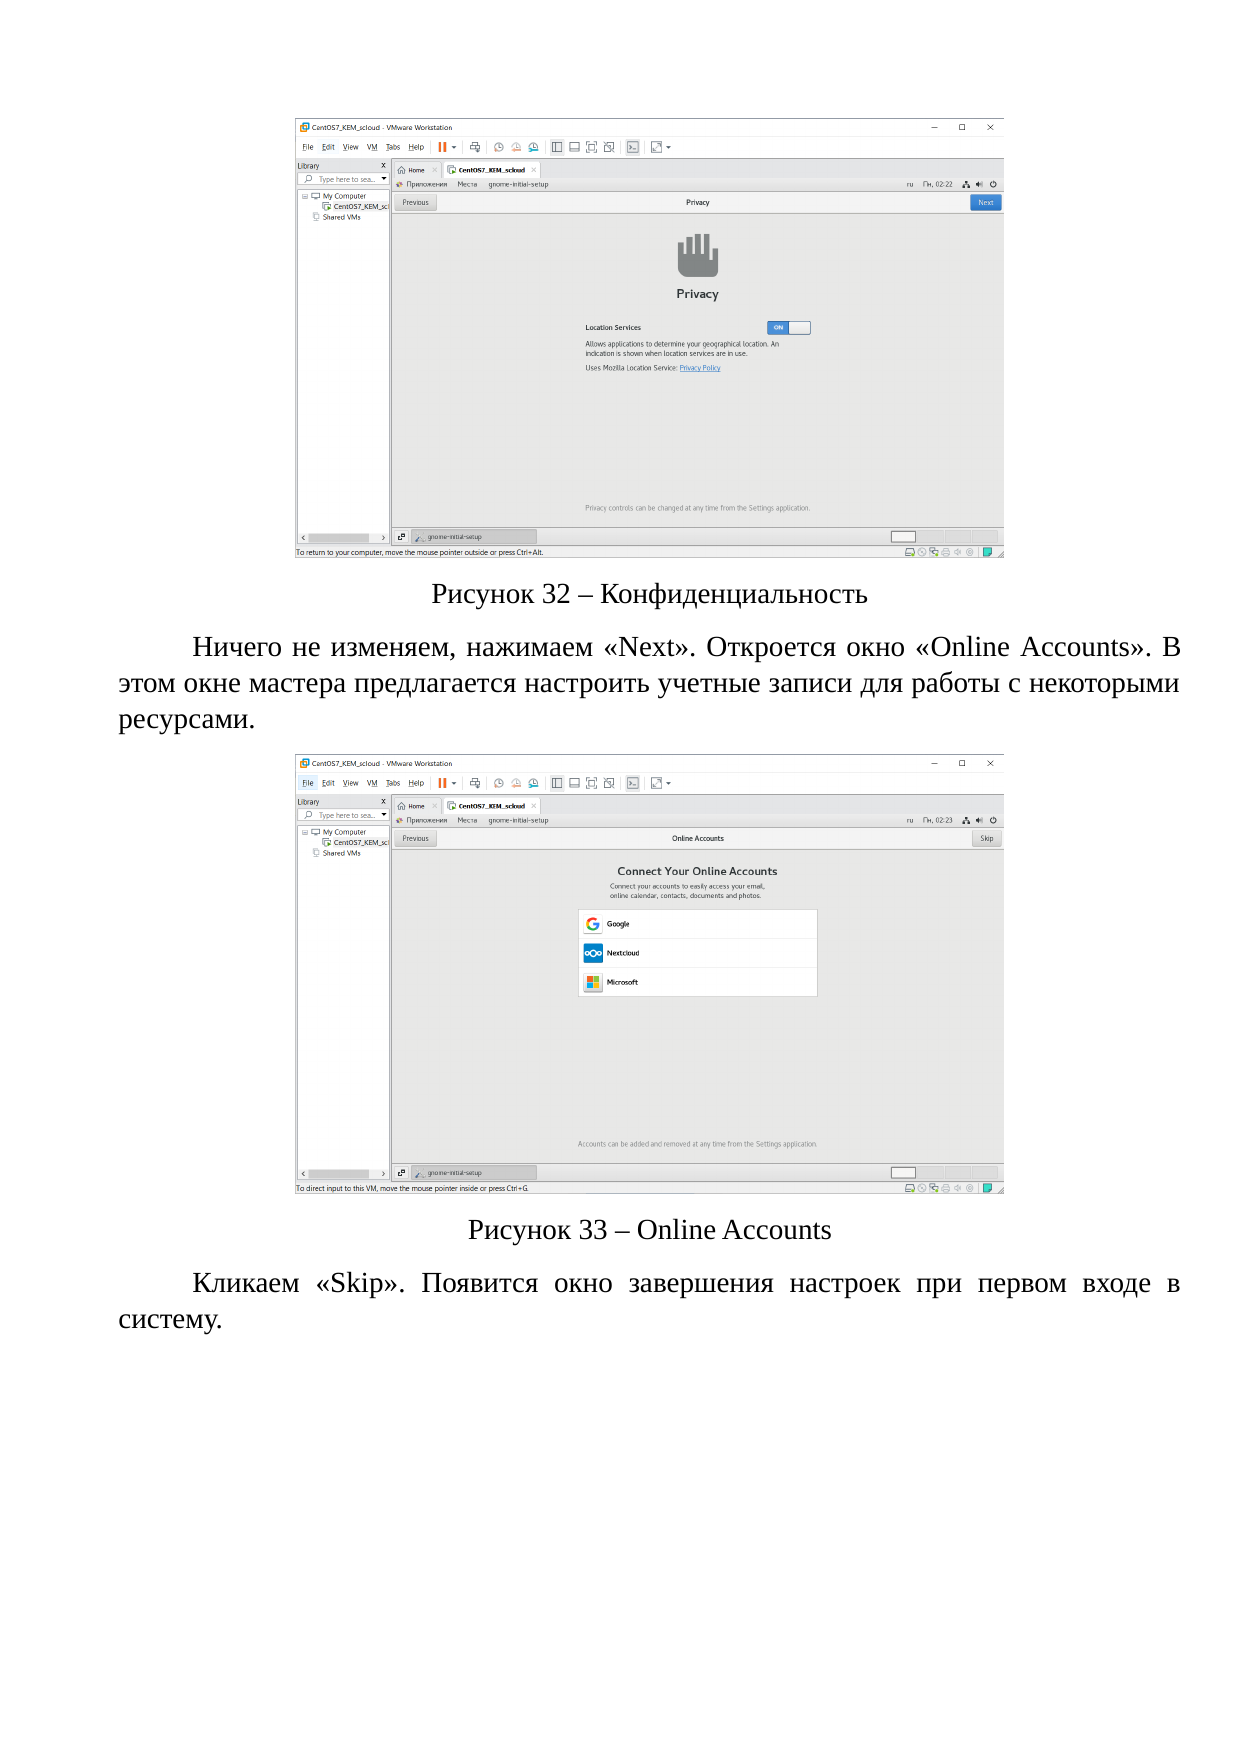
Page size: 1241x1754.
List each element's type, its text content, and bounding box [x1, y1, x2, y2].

text Рисунок 33 – Online Accounts [118, 1212, 1181, 1246]
picture [295, 118, 1004, 558]
picture [295, 754, 1004, 1194]
text Кликаем «Skip». Появится окно завершения настроек при первом входе в систему. [118, 1265, 1181, 1335]
text Рисунок 32 – Конфиденциальность [118, 576, 1181, 610]
text Ничего не изменяем, нажимаем «Next». Откроется окно «Online Accounts». В этом окне мастера предлагается настроить учетные записи для работы с некоторыми ресурсами. [118, 629, 1181, 735]
